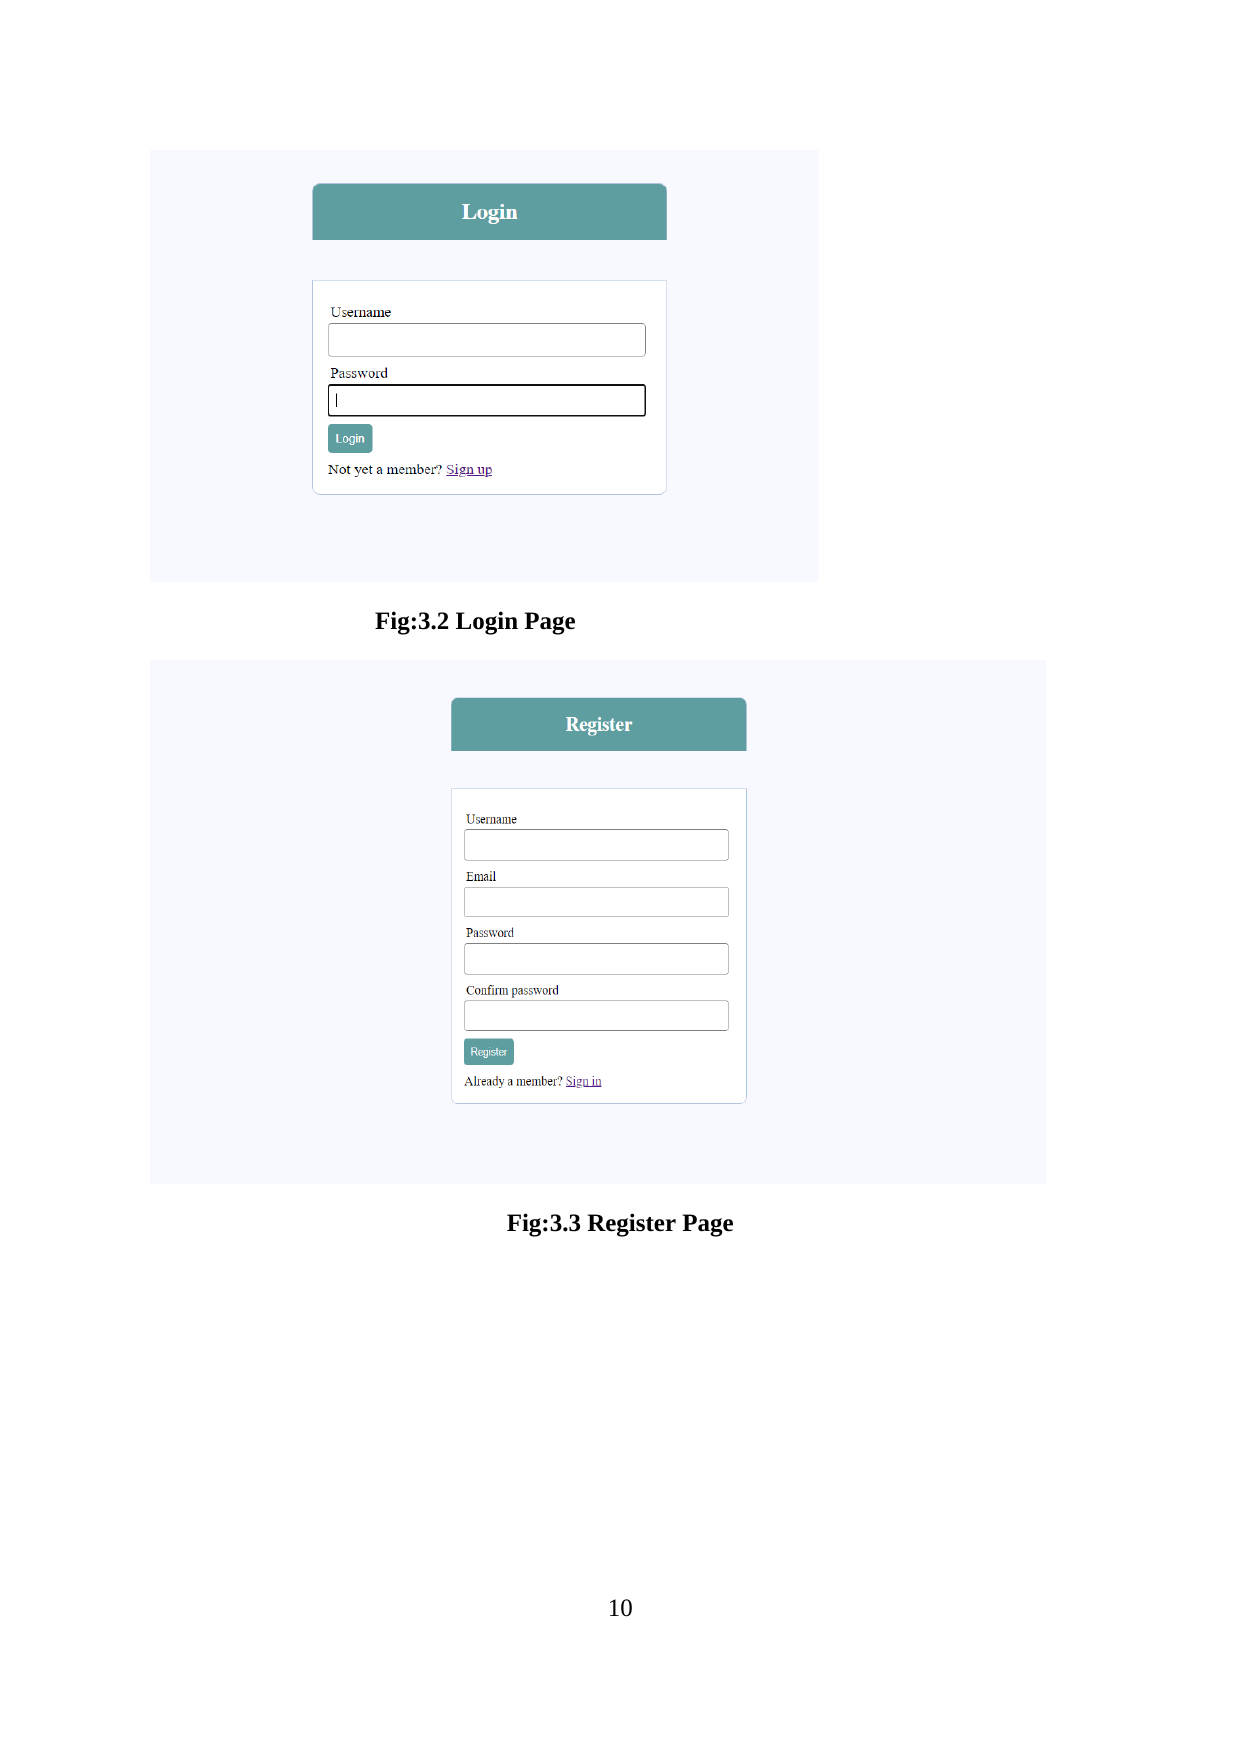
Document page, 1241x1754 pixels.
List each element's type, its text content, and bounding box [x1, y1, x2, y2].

text Fig:3.2 Login Page [300, 606, 1090, 635]
picture [150, 660, 1047, 1184]
text Fig:3.3 Register Page [150, 1208, 1090, 1237]
